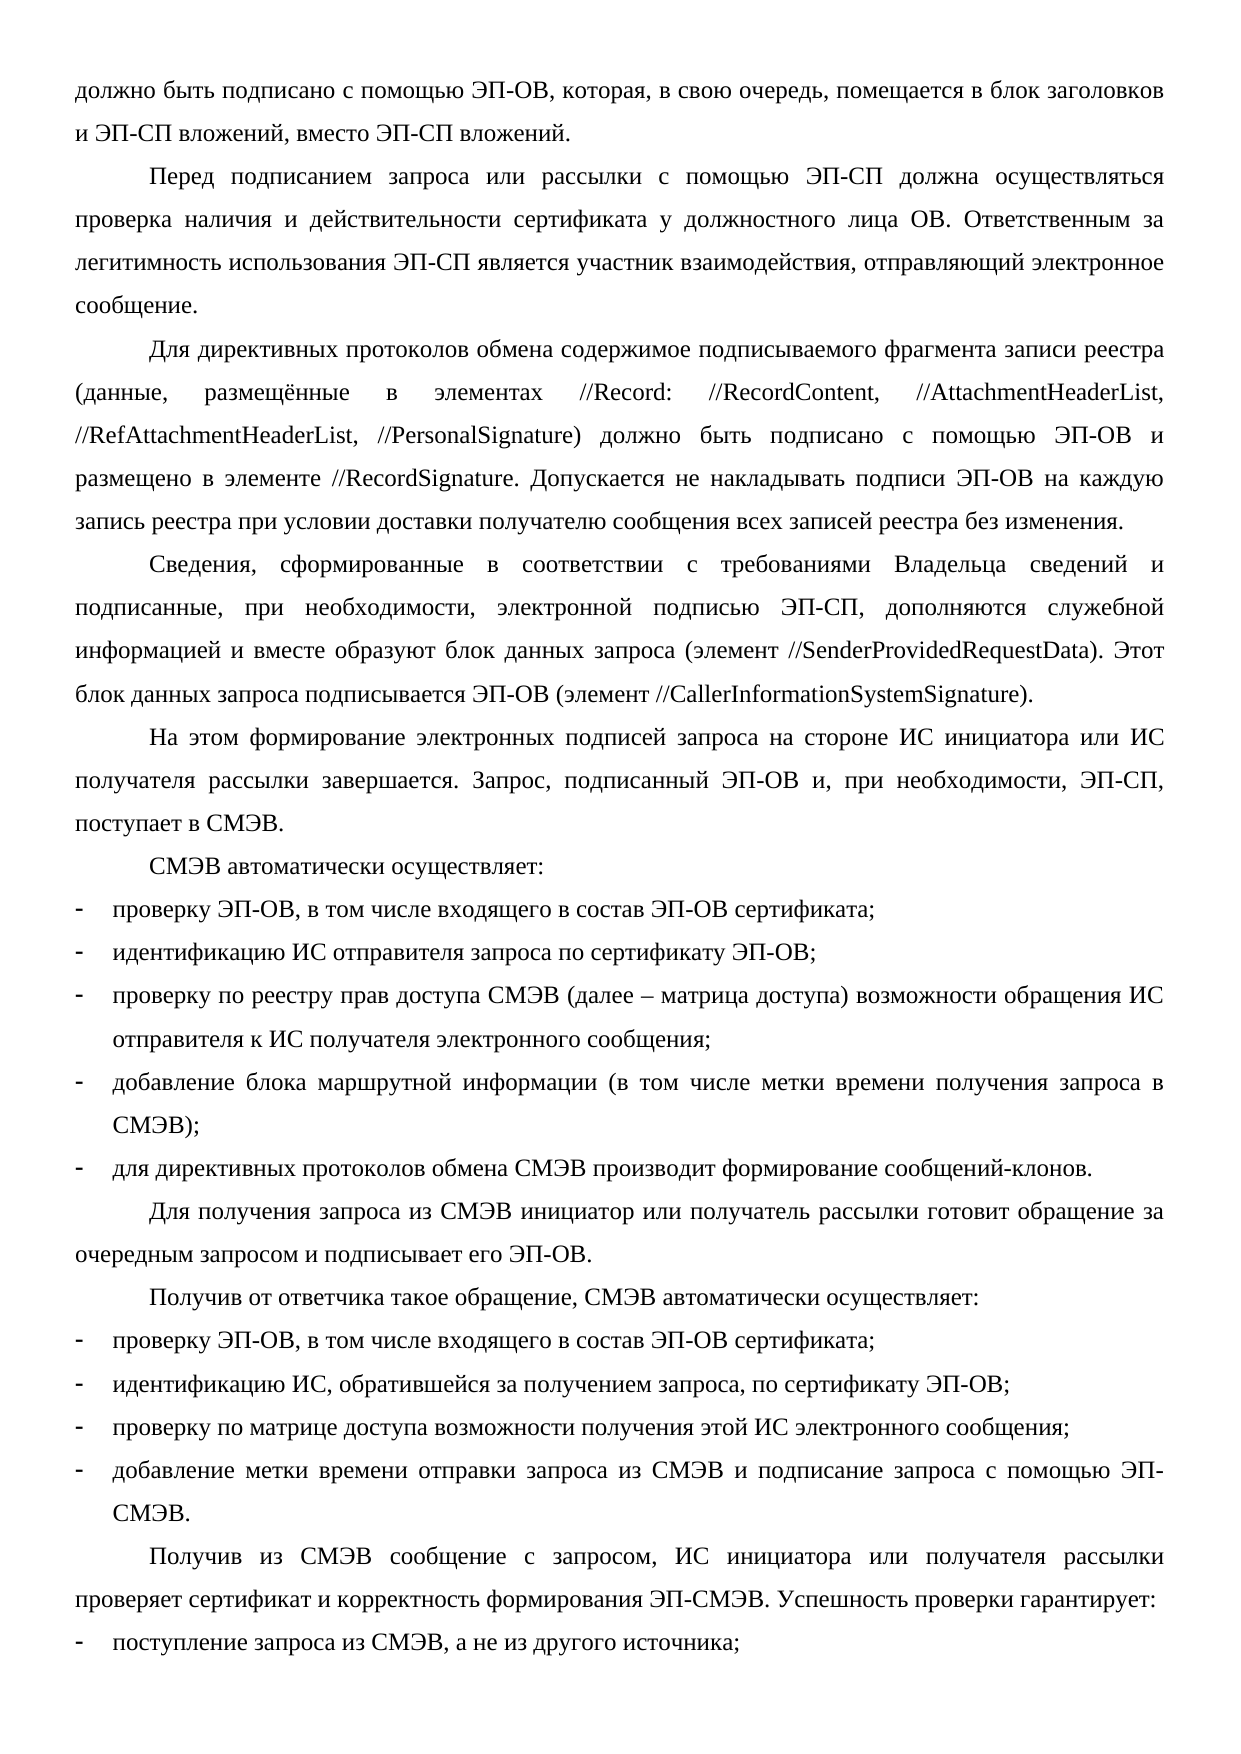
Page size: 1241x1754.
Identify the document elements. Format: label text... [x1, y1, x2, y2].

text добавление блока маршрутной информации (в том числе метки времени получения запроса в СМЭВ); [75, 1067, 1165, 1139]
text идентификацию ИС отправителя запроса по сертификату ЭП-ОВ; [75, 937, 1165, 966]
text Для директивных протоколов обмена содержимое подписываемого фрагмента записи реестра (данные, размещённые в элементах //Record: //RecordContent, //AttachmentHeaderList, //RefAttachmentHeaderList, //PersonalSignature) должно быть подписано с помощью ЭП-ОВ и размещено в элементе //RecordSignature. Допускается не накладывать подписи ЭП-ОВ на каждую запись реестра при условии доставки получателю сообщения всех записей реестра без изменения. [75, 334, 1165, 535]
text СМЭВ автоматически осуществляет: [75, 851, 1165, 880]
text Получив из СМЭВ сообщение с запросом, ИС инициатора или получателя рассылки проверяет сертификат и корректность формирования ЭП-СМЭВ. Успешность проверки гарантирует: [75, 1541, 1165, 1613]
text Сведения, сформированные в соответствии с требованиями Владельца сведений и подписанные, при необходимости, электронной подписью ЭП-СП, дополняются служебной информацией и вместе образуют блок данных запроса (элемент //SenderProvidedRequestData). Этот блок данных запроса подписывается ЭП-ОВ (элемент //CallerInformationSystemSignature). [75, 549, 1165, 707]
text проверку ЭП-ОВ, в том числе входящего в состав ЭП-ОВ сертификата; [75, 1326, 1165, 1354]
text идентификацию ИС, обратившейся за получением запроса, по сертификату ЭП-ОВ; [75, 1369, 1165, 1397]
text Для получения запроса из СМЭВ инициатор или получатель рассылки готовит обращение за очередным запросом и подписывает его ЭП-ОВ. [75, 1196, 1165, 1268]
text проверку ЭП-ОВ, в том числе входящего в состав ЭП-ОВ сертификата; [75, 894, 1165, 923]
text добавление метки времени отправки запроса из СМЭВ и подписание запроса с помощью ЭП-СМЭВ. [75, 1455, 1165, 1527]
text проверку по матрице доступа возможности получения этой ИС электронного сообщения; [75, 1412, 1165, 1441]
text На этом формирование электронных подписей запроса на стороне ИС инициатора или ИС получателя рассылки завершается. Запрос, подписанный ЭП-ОВ и, при необходимости, ЭП-СП, поступает в СМЭВ. [75, 722, 1165, 837]
text для директивных протоколов обмена СМЭВ производит формирование сообщений-клонов. [75, 1153, 1165, 1182]
text Получив от ответчика такое обращение, СМЭВ автоматически осуществляет: [75, 1282, 1165, 1311]
text проверку по реестру прав доступа СМЭВ (далее – матрица доступа) возможности обращения ИС отправителя к ИС получателя электронного сообщения; [75, 981, 1165, 1052]
text поступление запроса из СМЭВ, а не из другого источника; [75, 1627, 1165, 1656]
text Перед подписанием запроса или рассылки с помощью ЭП-СП должна осуществляться проверка наличия и действительности сертификата у должностного лица ОВ. Ответственным за легитимность использования ЭП-СП является участник взаимодействия, отправляющий электронное сообщение. [75, 161, 1165, 319]
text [75, 75, 1165, 147]
